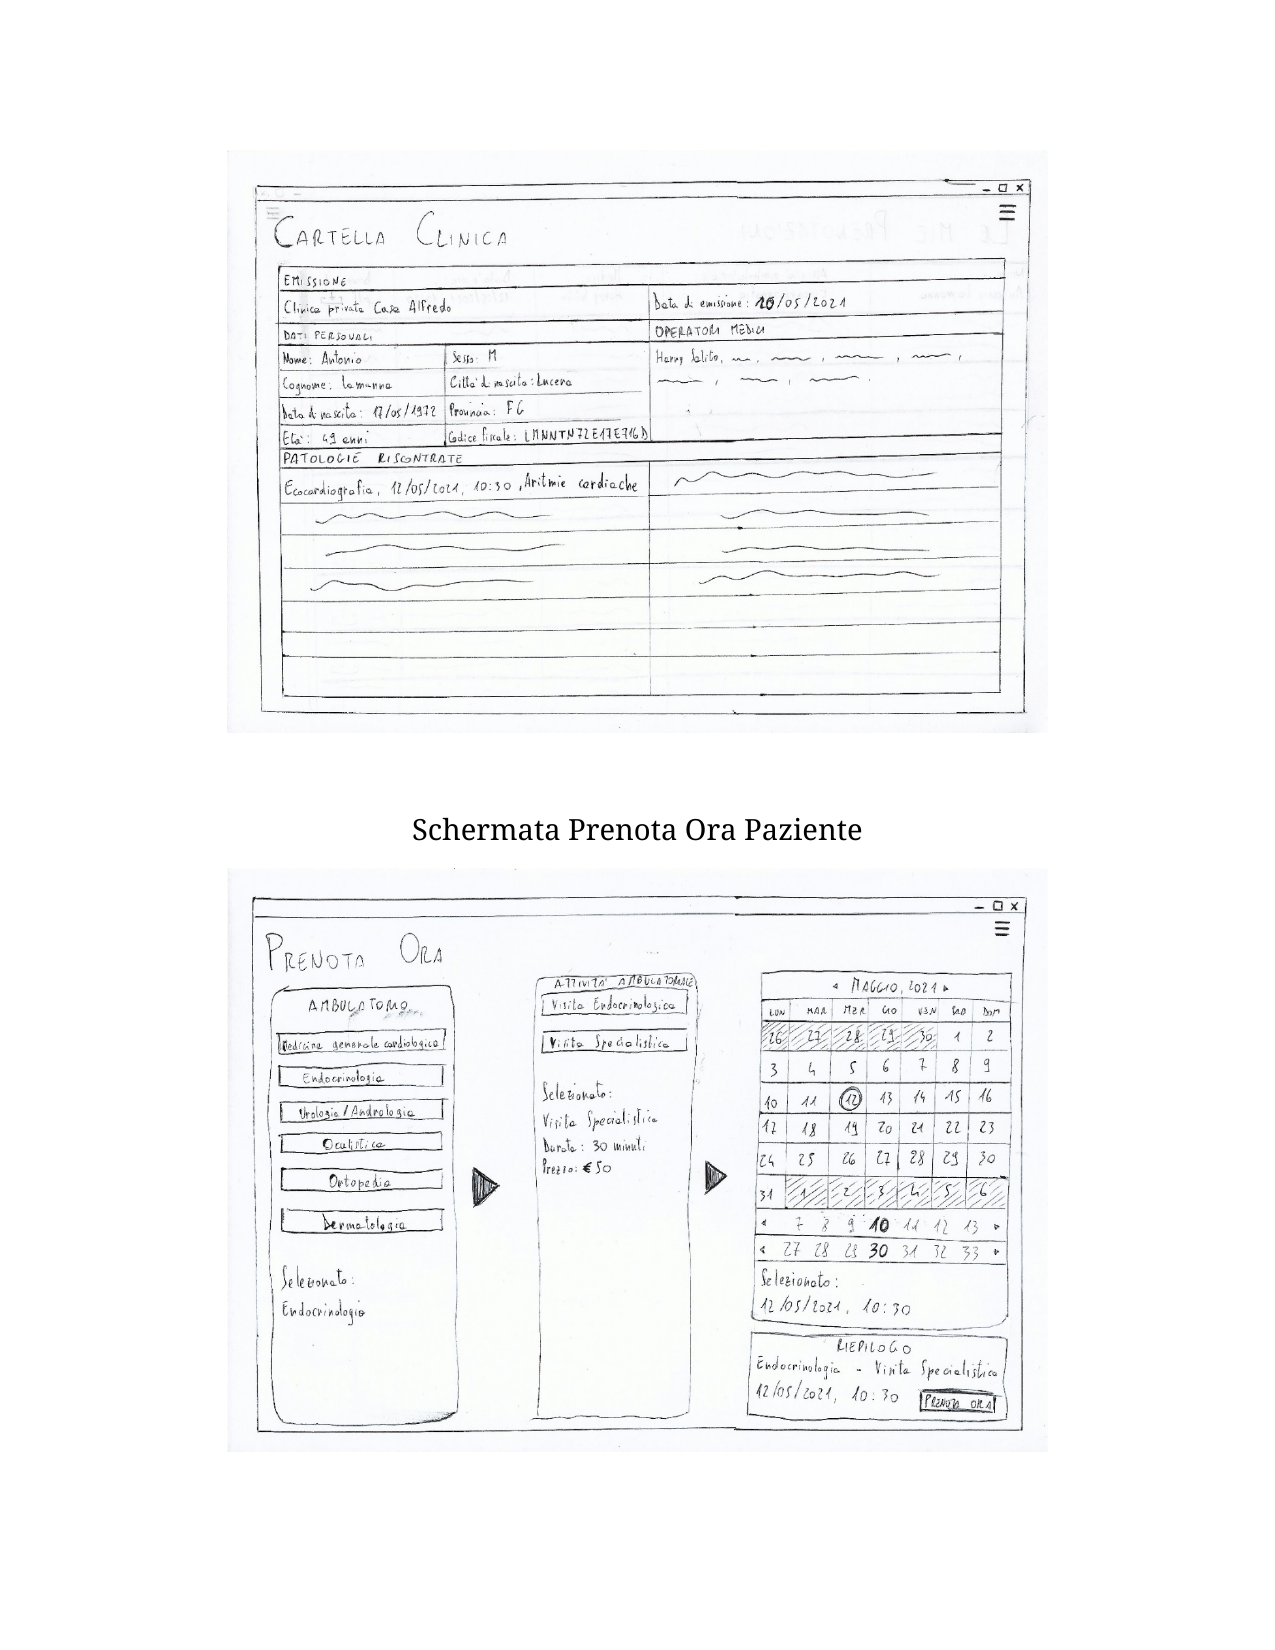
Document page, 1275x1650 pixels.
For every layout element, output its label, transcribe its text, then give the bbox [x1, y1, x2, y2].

text Schermata Prenota Ora Paziente [150, 809, 1125, 849]
picture [227, 868, 1048, 1452]
picture [227, 150, 1048, 733]
